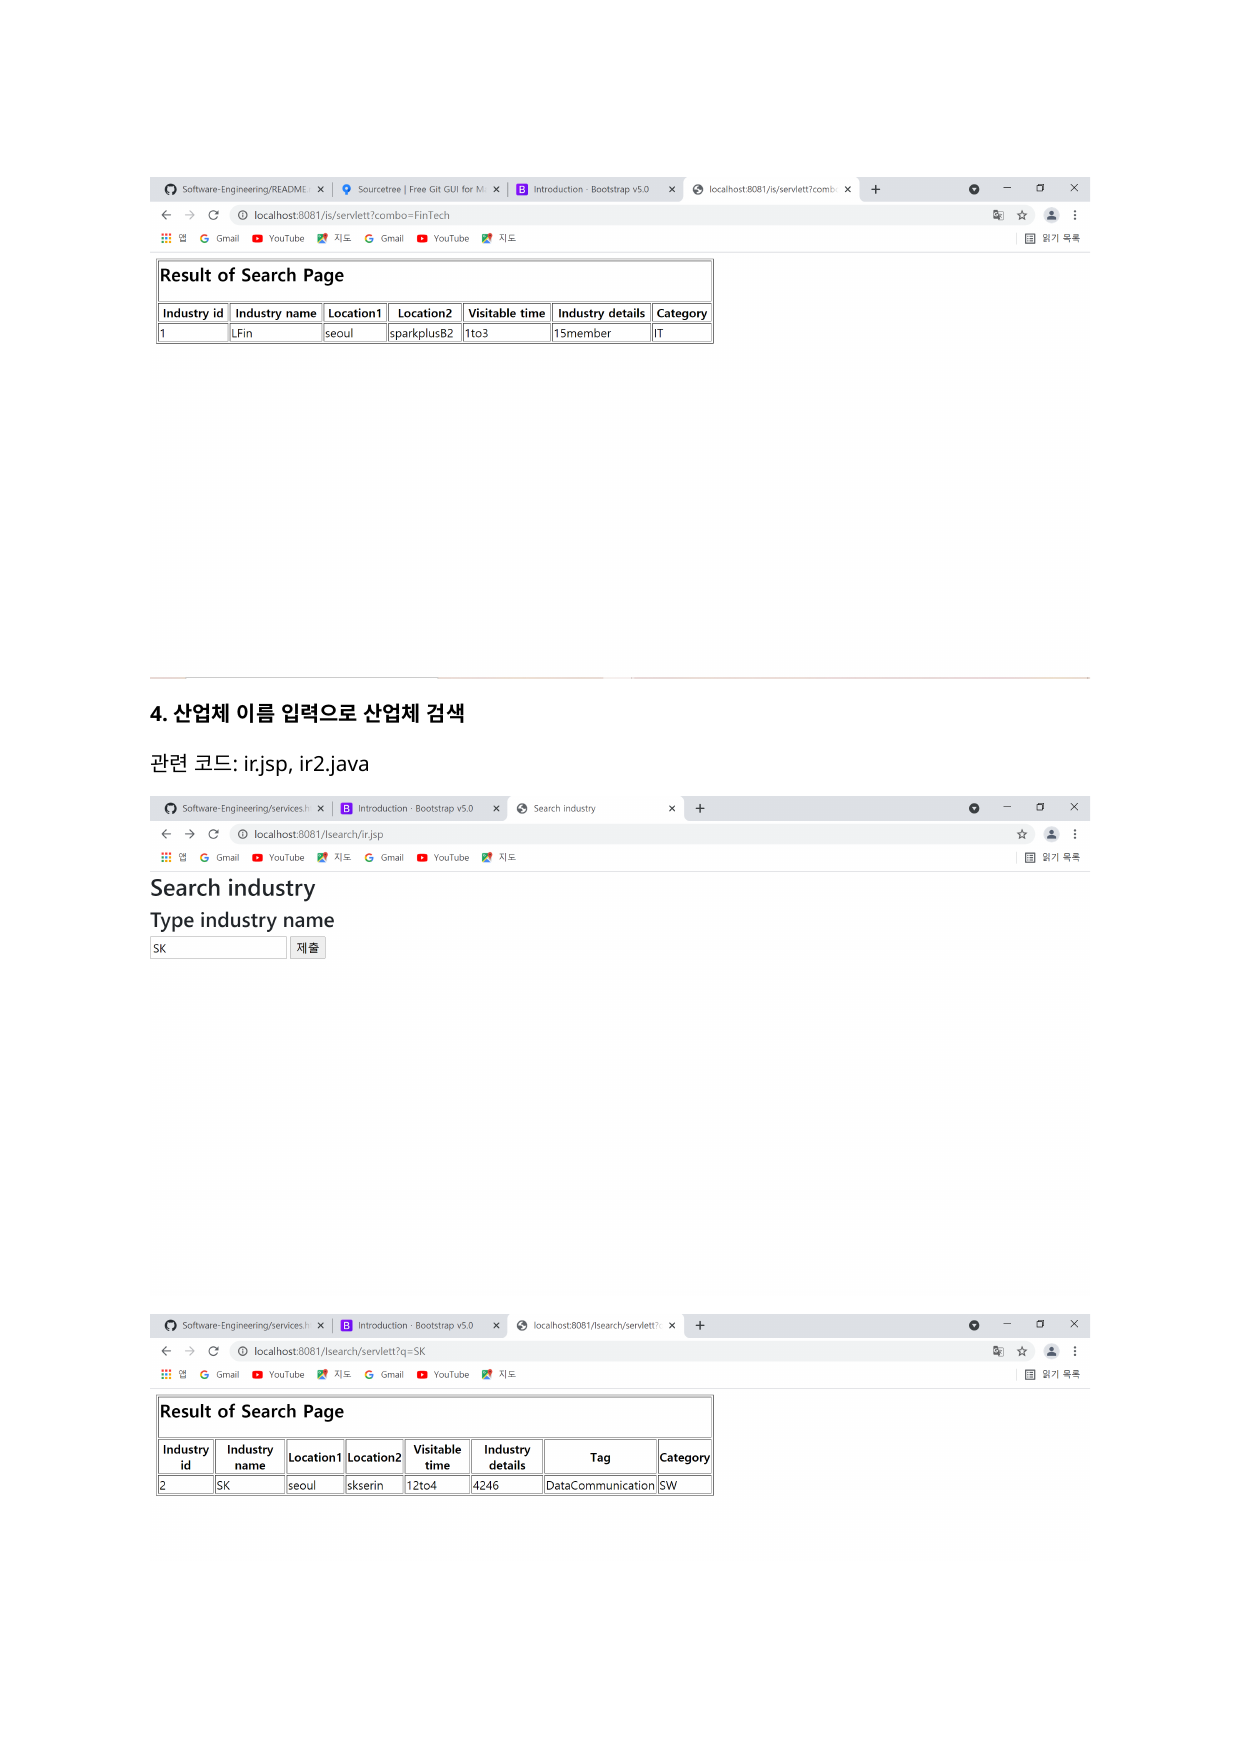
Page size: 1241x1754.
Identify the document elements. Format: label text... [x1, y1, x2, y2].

text 4. 산업체 이름 입력으로 산업체 검색 [150, 698, 1090, 728]
picture [150, 177, 1091, 679]
text 관련 코드: ir.jsp, ir2.java [150, 747, 1090, 777]
picture [150, 796, 1091, 1296]
picture [150, 1314, 1091, 1561]
